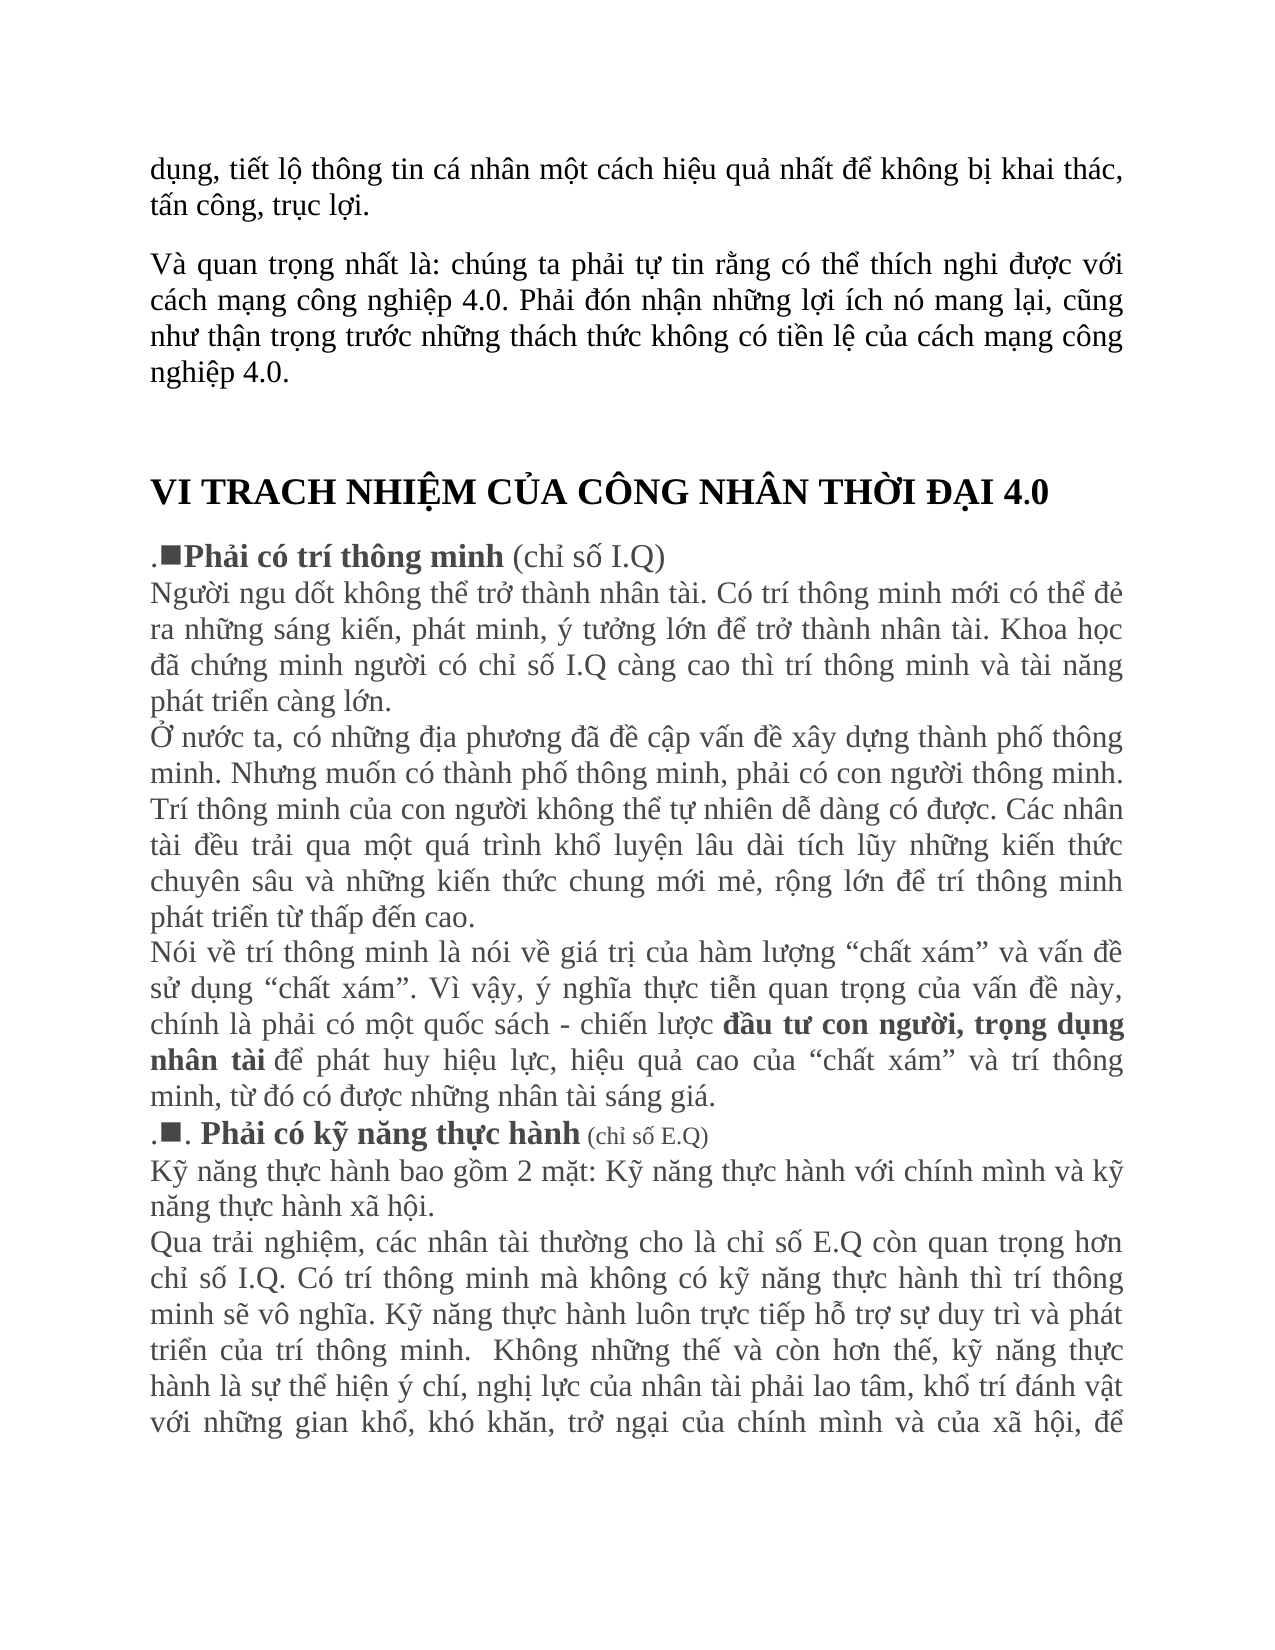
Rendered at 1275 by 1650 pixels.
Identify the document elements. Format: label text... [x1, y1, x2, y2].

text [150, 1224, 1125, 1439]
text Kỹ năng thực hành bao gồm 2 mặt: Kỹ năng thực hành với chính mình và kỹ năng thực hành xã hội. [150, 1152, 1125, 1224]
text .Phải có trí thông minh (chỉ số I.Q) [150, 536, 1125, 574]
text Ở nước ta, có những địa phương đã đề cập vấn đề xây dựng thành phố thông minh. Nhưng muốn có thành phố thông minh, phải có con người thông minh. Trí thông minh của con người không thể tự nhiên dễ dàng có được. Các nhân tài đều trải qua một quá trình khổ luyện lâu dài tích lũy những kiến thức chuyên sâu và những kiến thức chung mới mẻ, rộng lớn để trí thông minh phát triển từ thấp đến cao. [150, 718, 1125, 934]
text Người ngu dốt không thể trở thành nhân tài. Có trí thông minh mới có thể đẻ ra những sáng kiến, phát minh, ý tưởng lớn để trở thành nhân tài. Khoa học đã chứng minh người có chỉ số I.Q càng cao thì trí thông minh và tài năng phát triển càng lớn. [150, 574, 1125, 718]
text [150, 150, 1125, 222]
text Và quan trọng nhất là: chúng ta phải tự tin rằng có thể thích nghi được với cách mạng công nghiệp 4.0. Phải đón nhận những lợi ích nó mang lại, cũng như thận trọng trước những thách thức không có tiền lệ của cách mạng công nghiệp 4.0. [150, 245, 1125, 389]
text Nói về trí thông minh là nói về giá trị của hàm lượng “chất xám” và vấn đề sử dụng “chất xám”. Vì vậy, ý nghĩa thực tiễn quan trọng của vấn đề này, chính là phải có một quốc sách - chiến lược đầu tư con người, trọng dụng nhân tài để phát huy hiệu lực, hiệu quả cao của “chất xám” và trí thông minh, từ đó có được những nhân tài sáng giá. [150, 934, 1125, 1113]
text .. Phải có kỹ năng thực hành (chỉ số E.Q) [150, 1113, 1125, 1152]
text VI TRACH NHIỆM CỦA CÔNG NHÂN THỜI ĐẠI 4.0 [150, 469, 1125, 513]
